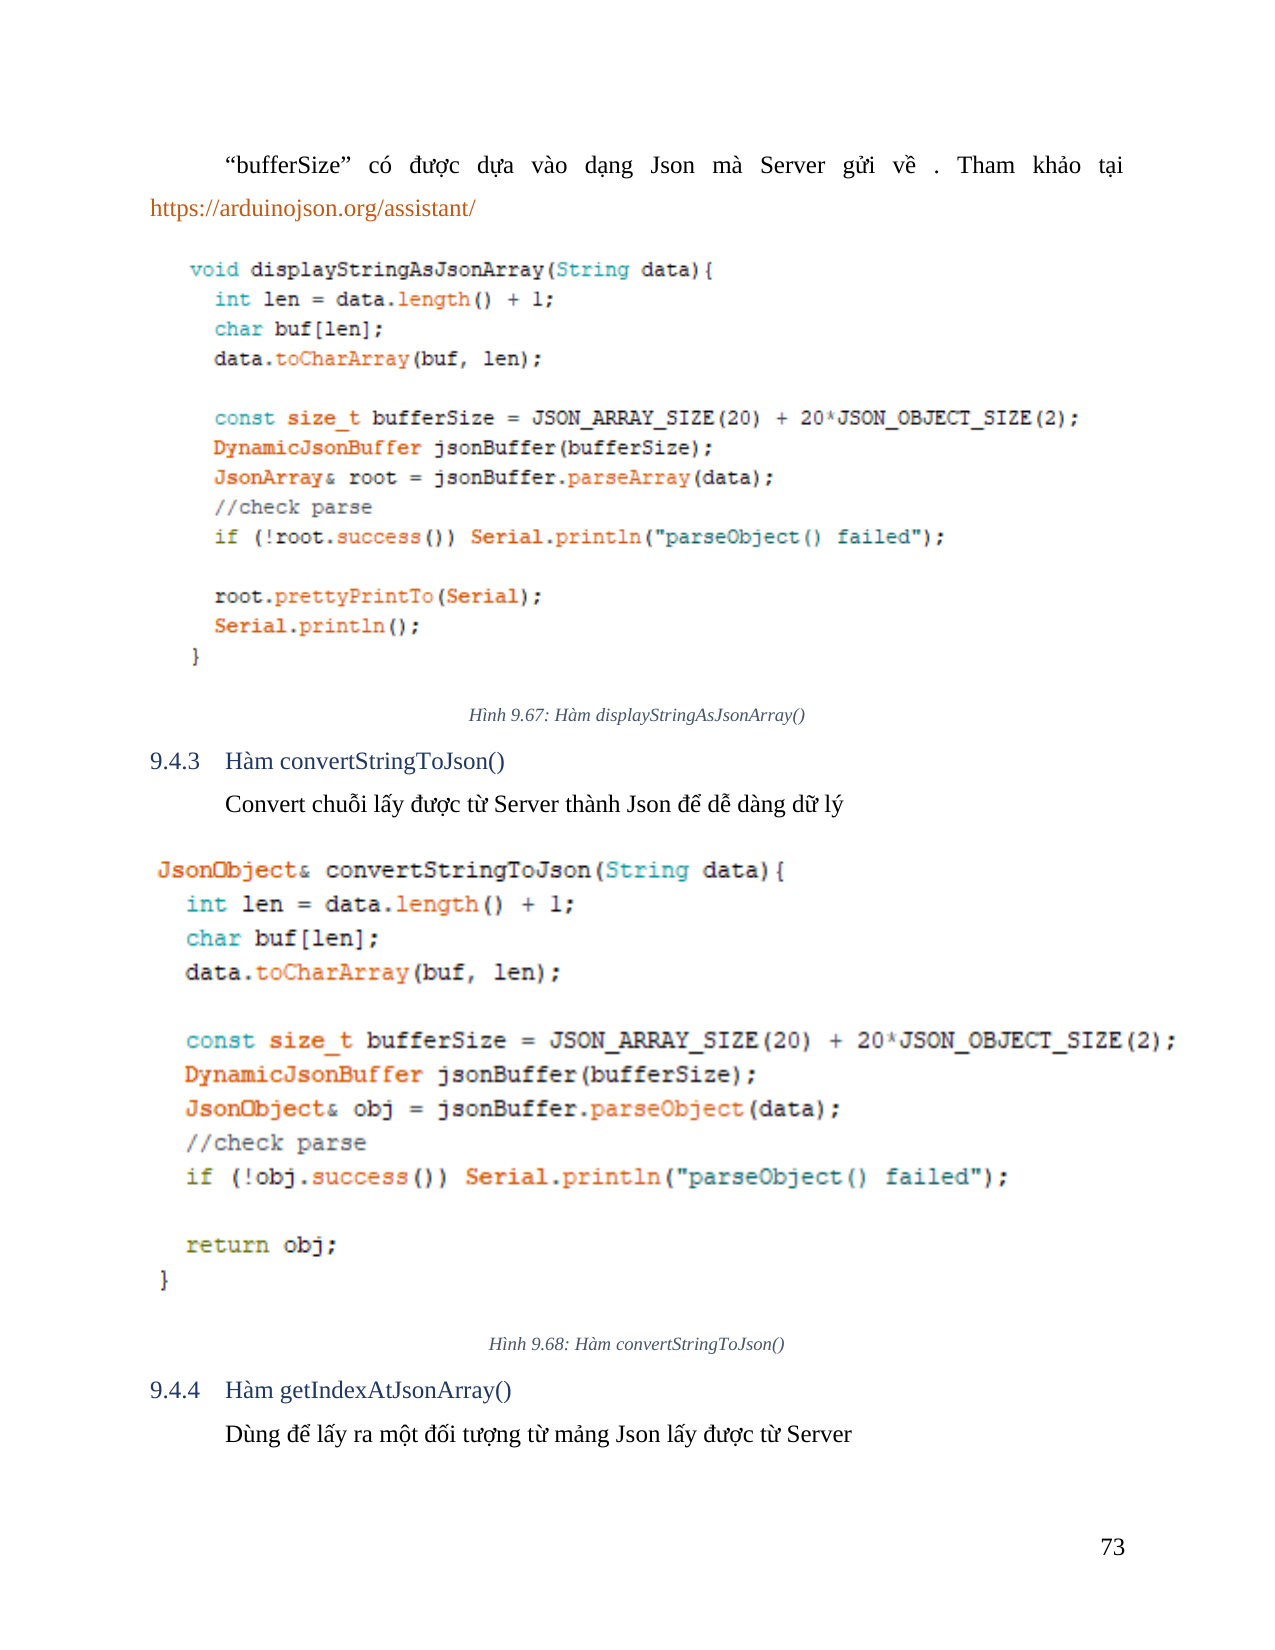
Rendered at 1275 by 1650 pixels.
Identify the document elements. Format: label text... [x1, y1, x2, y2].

subtitle Hàm convertStringToJson() [150, 746, 1125, 774]
picture [150, 848, 1185, 1303]
text Convert chuỗi lấy được từ Server thành Json để dễ dàng dữ lý [150, 789, 1125, 818]
text Dùng để lấy ra một đối tượng từ mảng Json lấy được từ Server [150, 1419, 1125, 1447]
subtitle Hàm getIndexAtJsonArray() [150, 1376, 1125, 1404]
text “bufferSize” có được dựa vào dạng Json mà Server gửi về . Tham khảo tại https://arduinojson.org/assistant/ [150, 150, 1125, 222]
picture [185, 252, 1090, 673]
